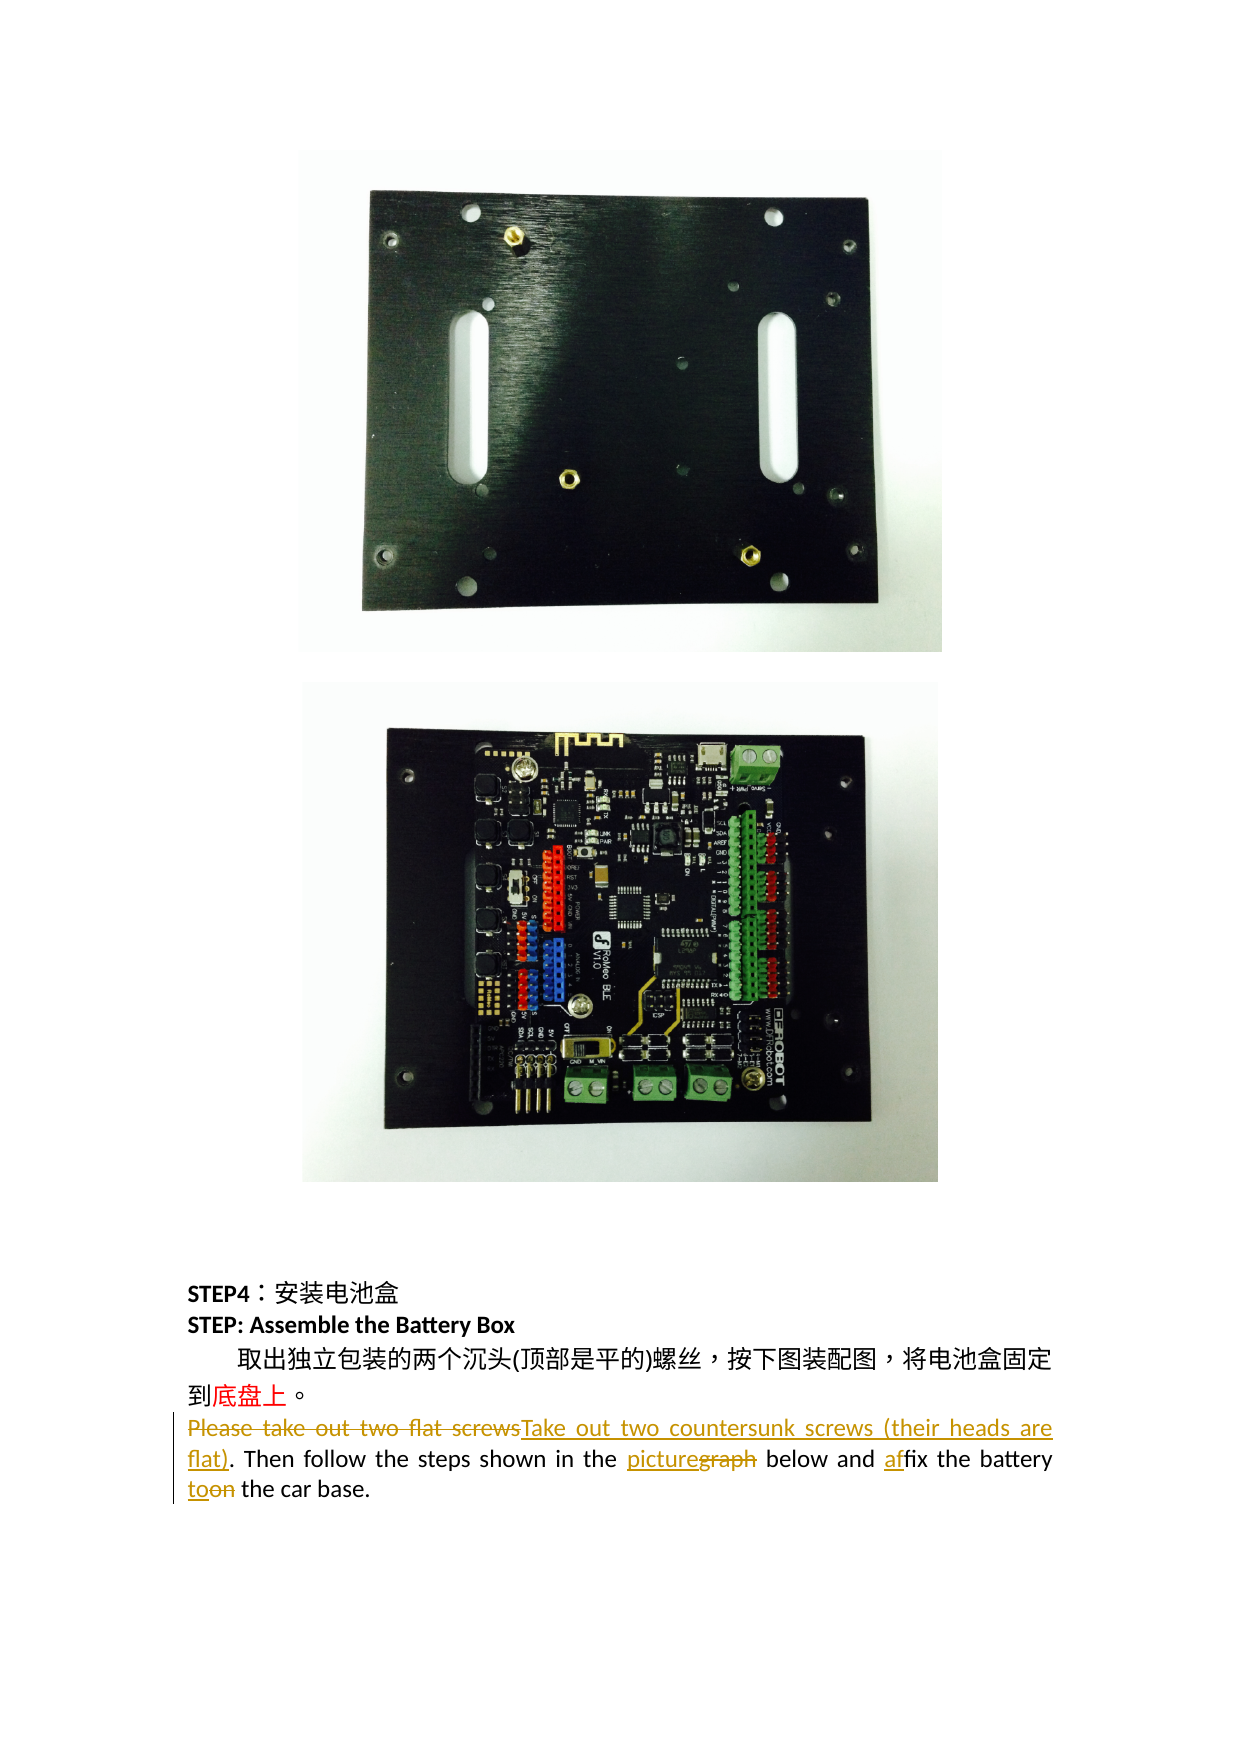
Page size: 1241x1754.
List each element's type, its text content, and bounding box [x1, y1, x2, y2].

text STEP4：安装电池盒 [187, 1273, 1053, 1309]
picture [302, 682, 938, 1182]
text . Then follow the steps shown in the below and fix the battery the car base. [187, 1412, 1053, 1504]
picture [298, 150, 942, 652]
text STEP: Assemble the Battery Box [187, 1309, 1053, 1340]
text 取出独立包装的两个沉头(顶部是平的)螺丝，按下图装配图，将电池盒固定到底盘上。 [187, 1340, 1053, 1412]
